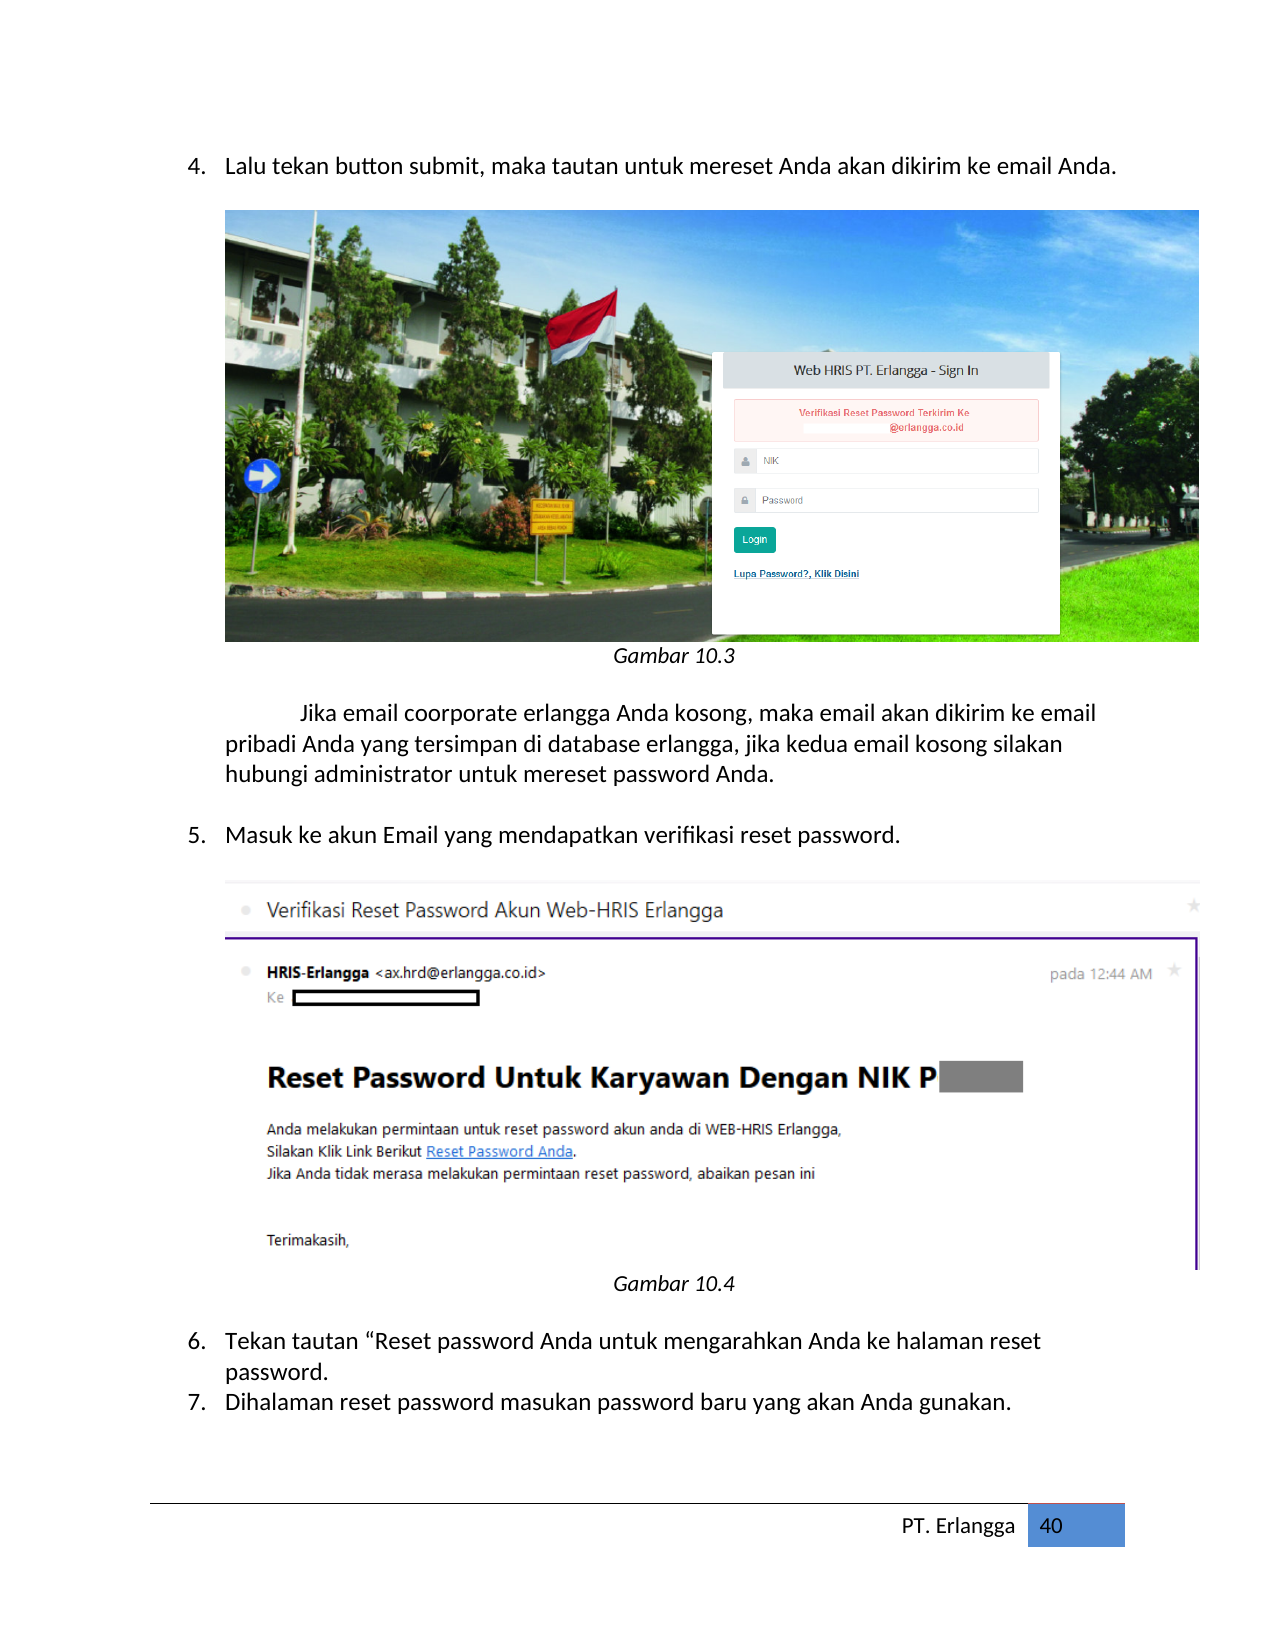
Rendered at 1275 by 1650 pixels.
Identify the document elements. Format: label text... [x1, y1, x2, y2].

list Gambar 10.4 [225, 1270, 1125, 1297]
list Tekan tautan “Reset password Anda untuk mengarahkan Anda ke halaman reset password. [187, 1326, 1125, 1387]
picture [225, 880, 1200, 1270]
list Dihalaman reset password masukan password baru yang akan Anda gunakan. [187, 1387, 1125, 1417]
list Gambar 10.3 [225, 642, 1125, 669]
list Masuk ke akun Email yang mendapatkan verifikasi reset password. [187, 820, 1125, 850]
list Lalu tekan button submit, maka tautan untuk mereset Anda akan dikirim ke email Anda. [187, 150, 1125, 181]
list Jika email coorporate erlangga Anda kosong, maka email akan dikirim ke email pribadi Anda yang tersimpan di database erlangga, jika kedua email kosong silakan hubungi administrator untuk mereset password Anda. [225, 698, 1125, 789]
picture [225, 210, 1199, 642]
